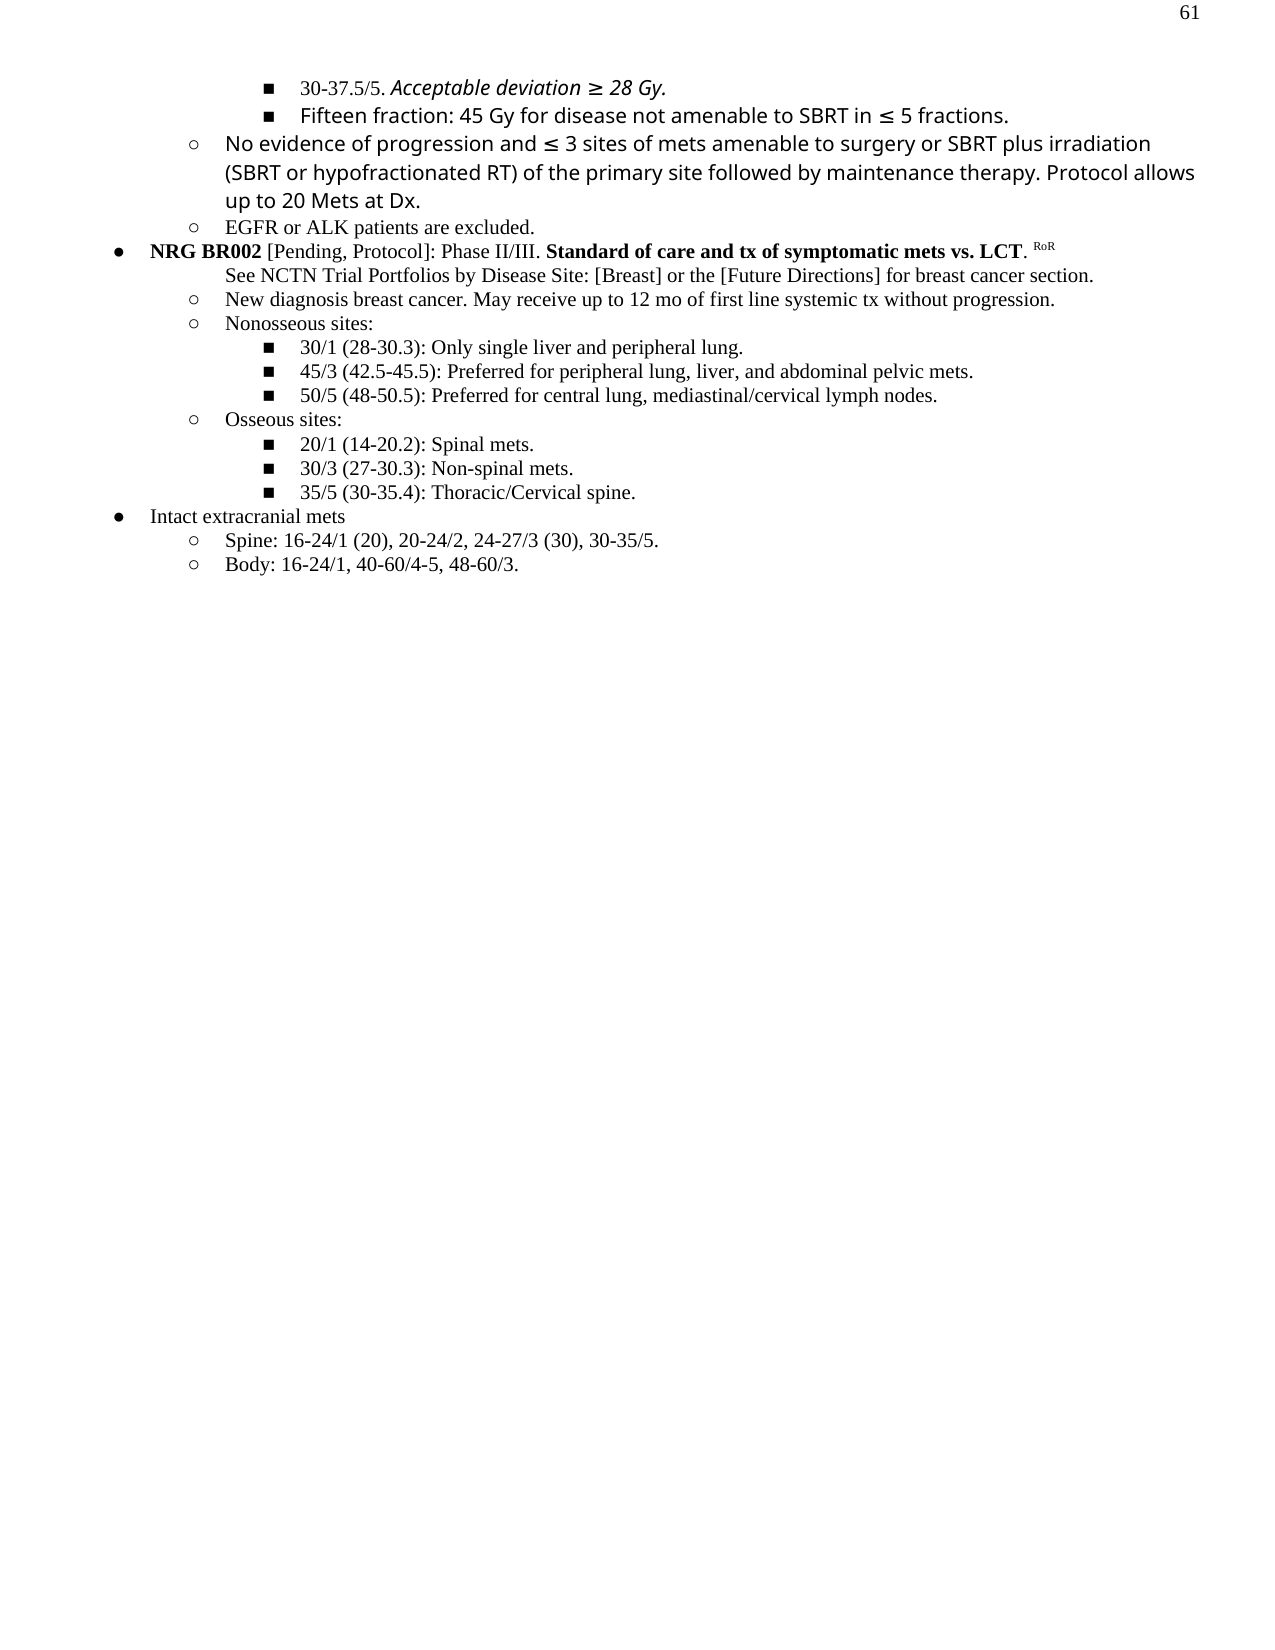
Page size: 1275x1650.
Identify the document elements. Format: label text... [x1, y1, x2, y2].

list 20/1 (14-20.2): Spinal mets. [262, 431, 1200, 456]
list 50/5 (48-50.5): Preferred for central lung, mediastinal/cervical lymph nodes. [262, 383, 1200, 407]
text See NCTN Trial Portfolios by Disease Site: [Breast] or the [Future Directions] for breast cancer section. [150, 263, 1200, 287]
list 30/1 (28-30.3): Only single liver and peripheral lung. [262, 335, 1200, 359]
list Body: 16-24/1, 40-60/4-5, 48-60/3. [187, 552, 1200, 576]
list 45/3 (42.5-45.5): Preferred for peripheral lung, liver, and abdominal pelvic mets. [262, 359, 1200, 383]
list No evidence of progression and ≤ 3 sites of mets amenable to surgery or SBRT plus irradiation (SBRT or hypofractionated RT) of the primary site followed by maintenance therapy. Protocol allows up to 20 Mets at Dx. [187, 129, 1200, 215]
list NRG BR002 [Pending, Protocol]: Phase II/III. Standard of care and tx of symptomatic mets vs. LCT. RoR [112, 239, 1200, 263]
list 35/5 (30-35.4): Thoracic/Cervical spine. [262, 479, 1200, 504]
list Intact extracranial mets [112, 504, 1200, 528]
list New diagnosis breast cancer. May receive up to 12 mo of first line systemic tx without progression. [187, 287, 1200, 311]
list Spine: 16-24/1 (20), 20-24/2, 24-27/3 (30), 30-35/5. [187, 528, 1200, 552]
list Fifteen fraction: 45 Gy for disease not amenable to SBRT in ≤ 5 fractions. [262, 101, 1200, 129]
list Nonosseous sites: [187, 311, 1200, 335]
list 30/3 (27-30.3): Non-spinal mets. [262, 456, 1200, 479]
list EGFR or ALK patients are excluded. [187, 215, 1200, 239]
list Osseous sites: [187, 407, 1200, 431]
list 30-37.5/5. Acceptable deviation ≥ 28 Gy. [262, 73, 1200, 101]
